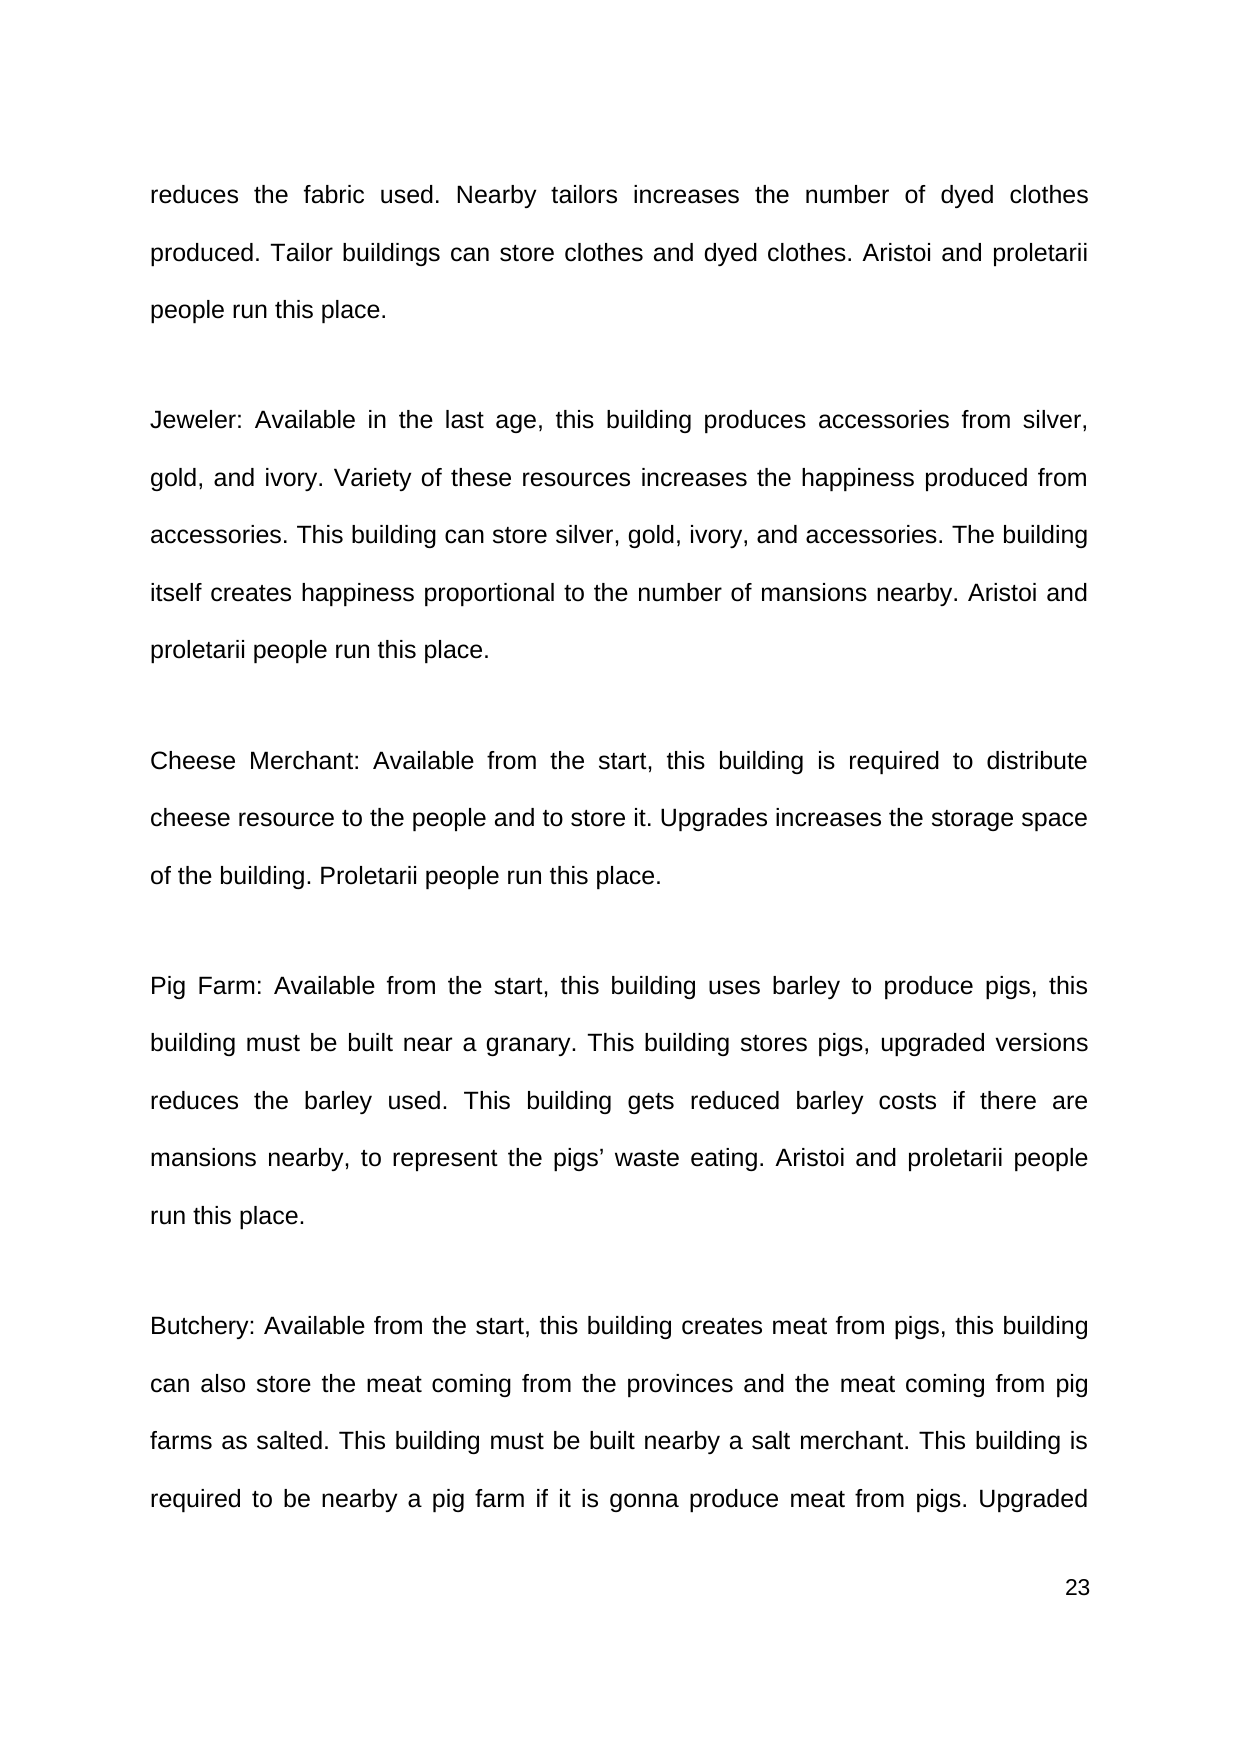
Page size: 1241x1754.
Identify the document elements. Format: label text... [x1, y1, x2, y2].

text Cheese Merchant: Available from the start, this building is required to distribute cheese resource to the people and to store it. Upgrades increases the storage space of the building. Proletarii people run this place. [150, 746, 1090, 889]
text Pig Farm: Available from the start, this building uses barley to produce pigs, this building must be built near a granary. This building stores pigs, upgraded versions reduces the barley used. This building gets reduced barley costs if there are mansions nearby, to represent the pigs’ waste eating. Aristoi and proletarii people run this place. [150, 971, 1090, 1229]
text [150, 180, 1090, 324]
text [150, 1311, 1090, 1512]
text Jeweler: Available in the last age, this building produces accessories from silver, gold, and ivory. Variety of these resources increases the happiness produced from accessories. This building can store silver, gold, ivory, and accessories. The building itself creates happiness proportional to the number of mansions nearby. Aristoi and proletarii people run this place. [150, 405, 1090, 664]
